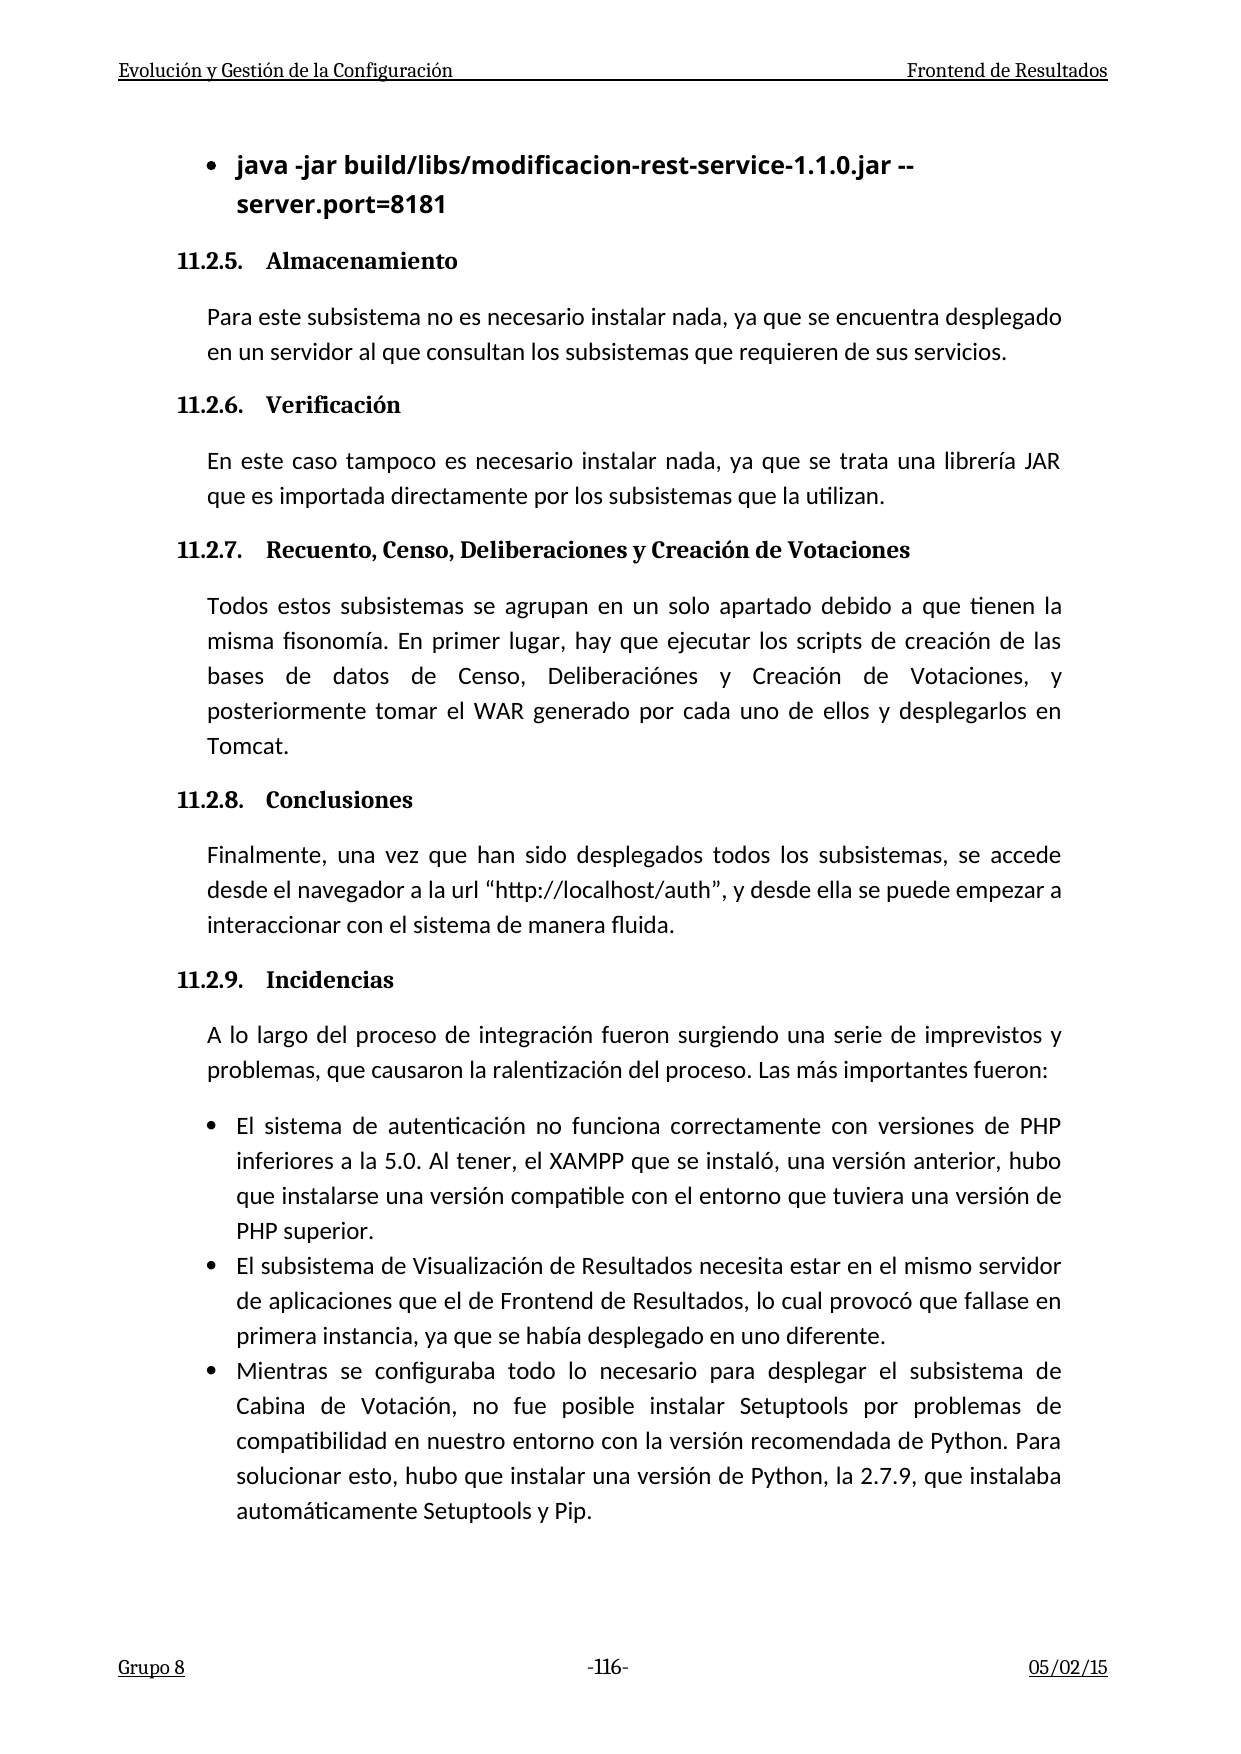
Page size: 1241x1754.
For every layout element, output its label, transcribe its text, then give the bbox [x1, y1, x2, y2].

list Conclusiones [177, 786, 1063, 814]
text A lo largo del proceso de integración fueron surgiendo una serie de imprevistos y problemas, que causaron la ralentización del proceso. Las más importantes fueron: [207, 1019, 1063, 1085]
list El subsistema de Visualización de Resultados necesita estar en el mismo servidor de aplicaciones que el de Frontend de Resultados, lo cual provocó que fallase en primera instancia, ya que se había desplegado en uno diferente. [207, 1250, 1063, 1351]
list java -jar build/libs/modificacion-rest-service-1.1.0.jar --server.port=8181 [207, 148, 1063, 221]
list Incidencias [177, 966, 1063, 994]
list El sistema de autenticación no funciona correctamente con versiones de PHP inferiores a la 5.0. Al tener, el XAMPP que se instaló, una versión anterior, hubo que instalarse una versión compatible con el entorno que tuviera una versión de PHP superior. [207, 1110, 1063, 1246]
list Almacenamiento [177, 247, 1063, 276]
text En este caso tampoco es necesario instalar nada, ya que se trata una librería JAR que es importada directamente por los subsistemas que la utilizan. [207, 445, 1063, 511]
list Recuento, Censo, Deliberaciones y Creación de Votaciones [177, 536, 1063, 565]
text Para este subsistema no es necesario instalar nada, ya que se encuentra desplegado en un servidor al que consultan los subsistemas que requieren de sus servicios. [207, 301, 1063, 366]
text Finalmente, una vez que han sido desplegados todos los subsistemas, se accede desde el navegador a la url “http://localhost/auth”, y desde ella se puede empezar a interaccionar con el sistema de manera fluida. [207, 840, 1063, 940]
list Mientras se configuraba todo lo necesario para desplegar el subsistema de Cabina de Votación, no fue posible instalar Setuptools por problemas de compatibilidad en nuestro entorno con la versión recomendada de Python. Para solucionar esto, hubo que instalar una versión de Python, la 2.7.9, que instalaba automáticamente Setuptools y Pip. [207, 1355, 1063, 1526]
list Verificación [177, 391, 1063, 420]
text Todos estos subsistemas se agrupan en un solo apartado debido a que tienen la misma fisonomía. En primer lugar, hay que ejecutar los scripts de creación de las bases de datos de Censo, Deliberaciónes y Creación de Votaciones, y posteriormente tomar el WAR generado por cada uno de ellos y desplegarlos en Tomcat. [207, 590, 1063, 761]
